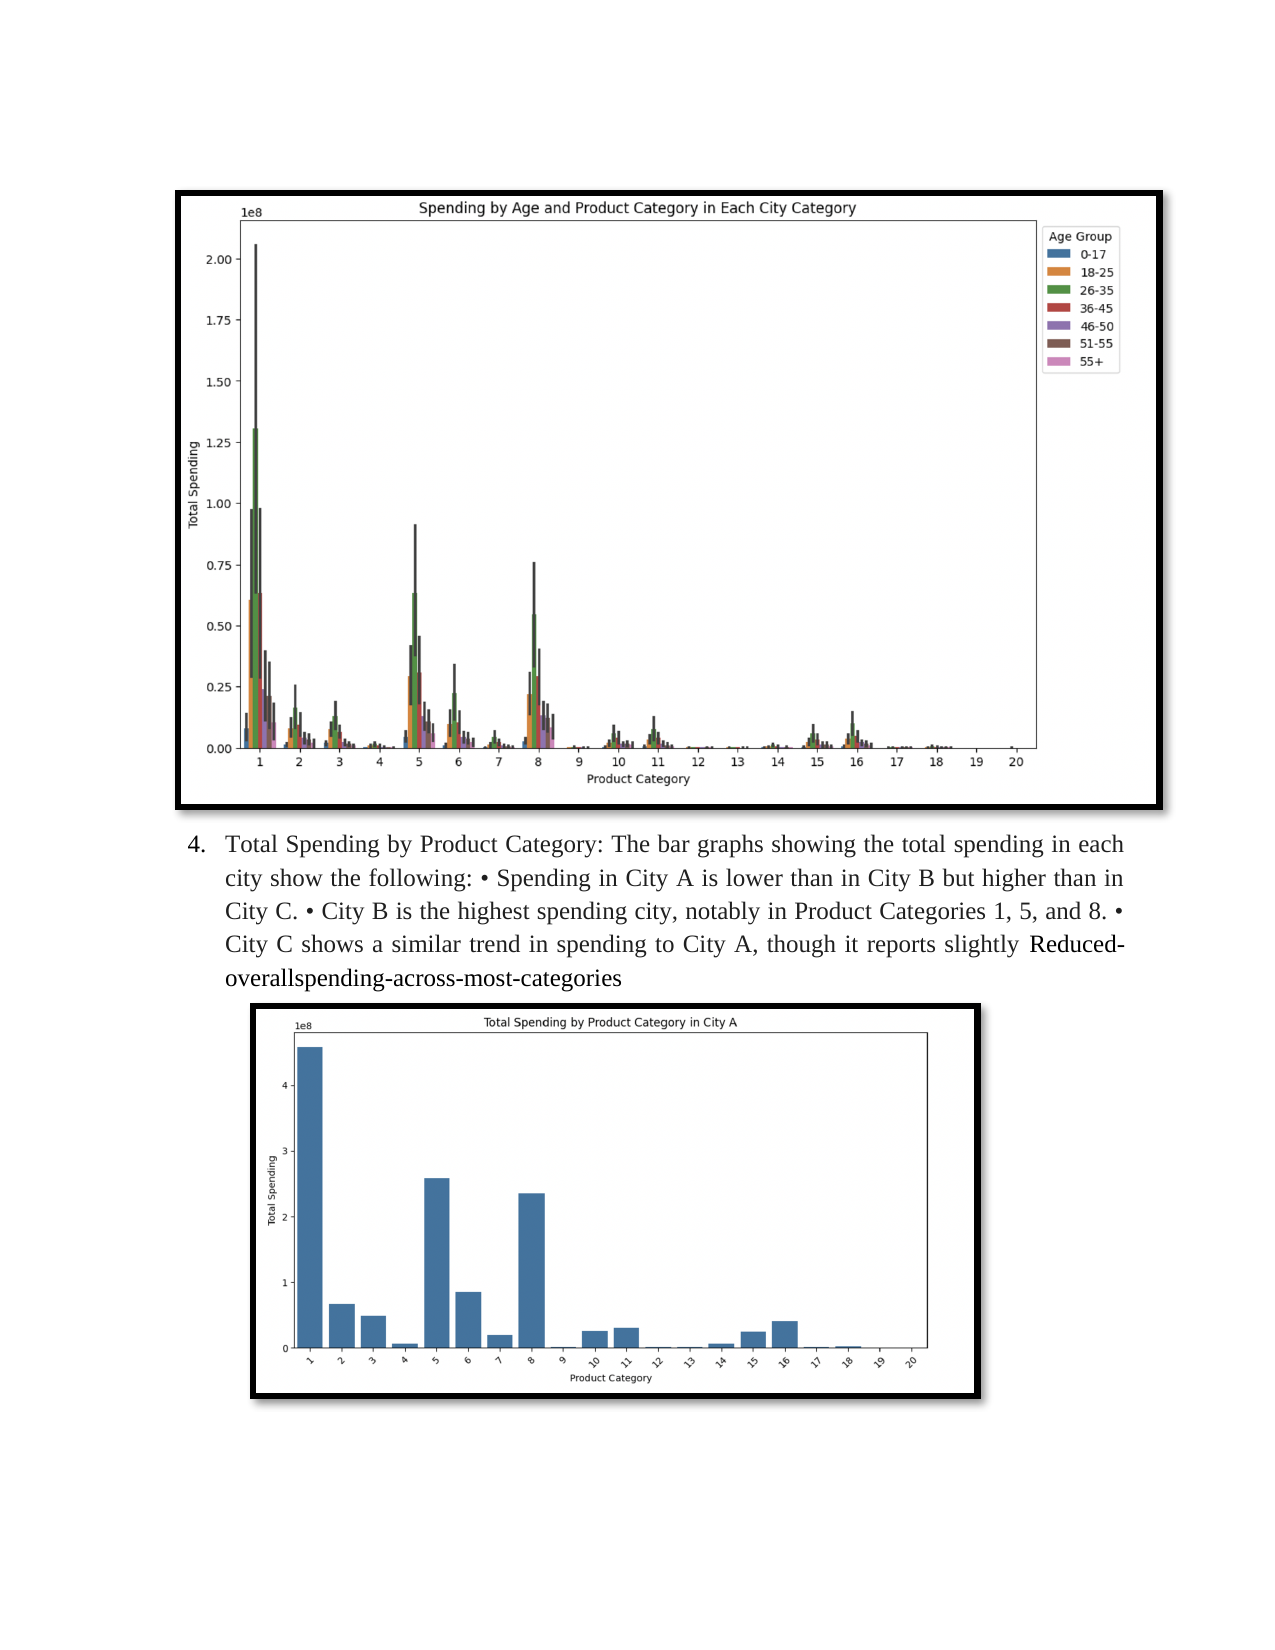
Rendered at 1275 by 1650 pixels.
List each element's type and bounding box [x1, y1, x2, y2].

list [187, 829, 1125, 1413]
